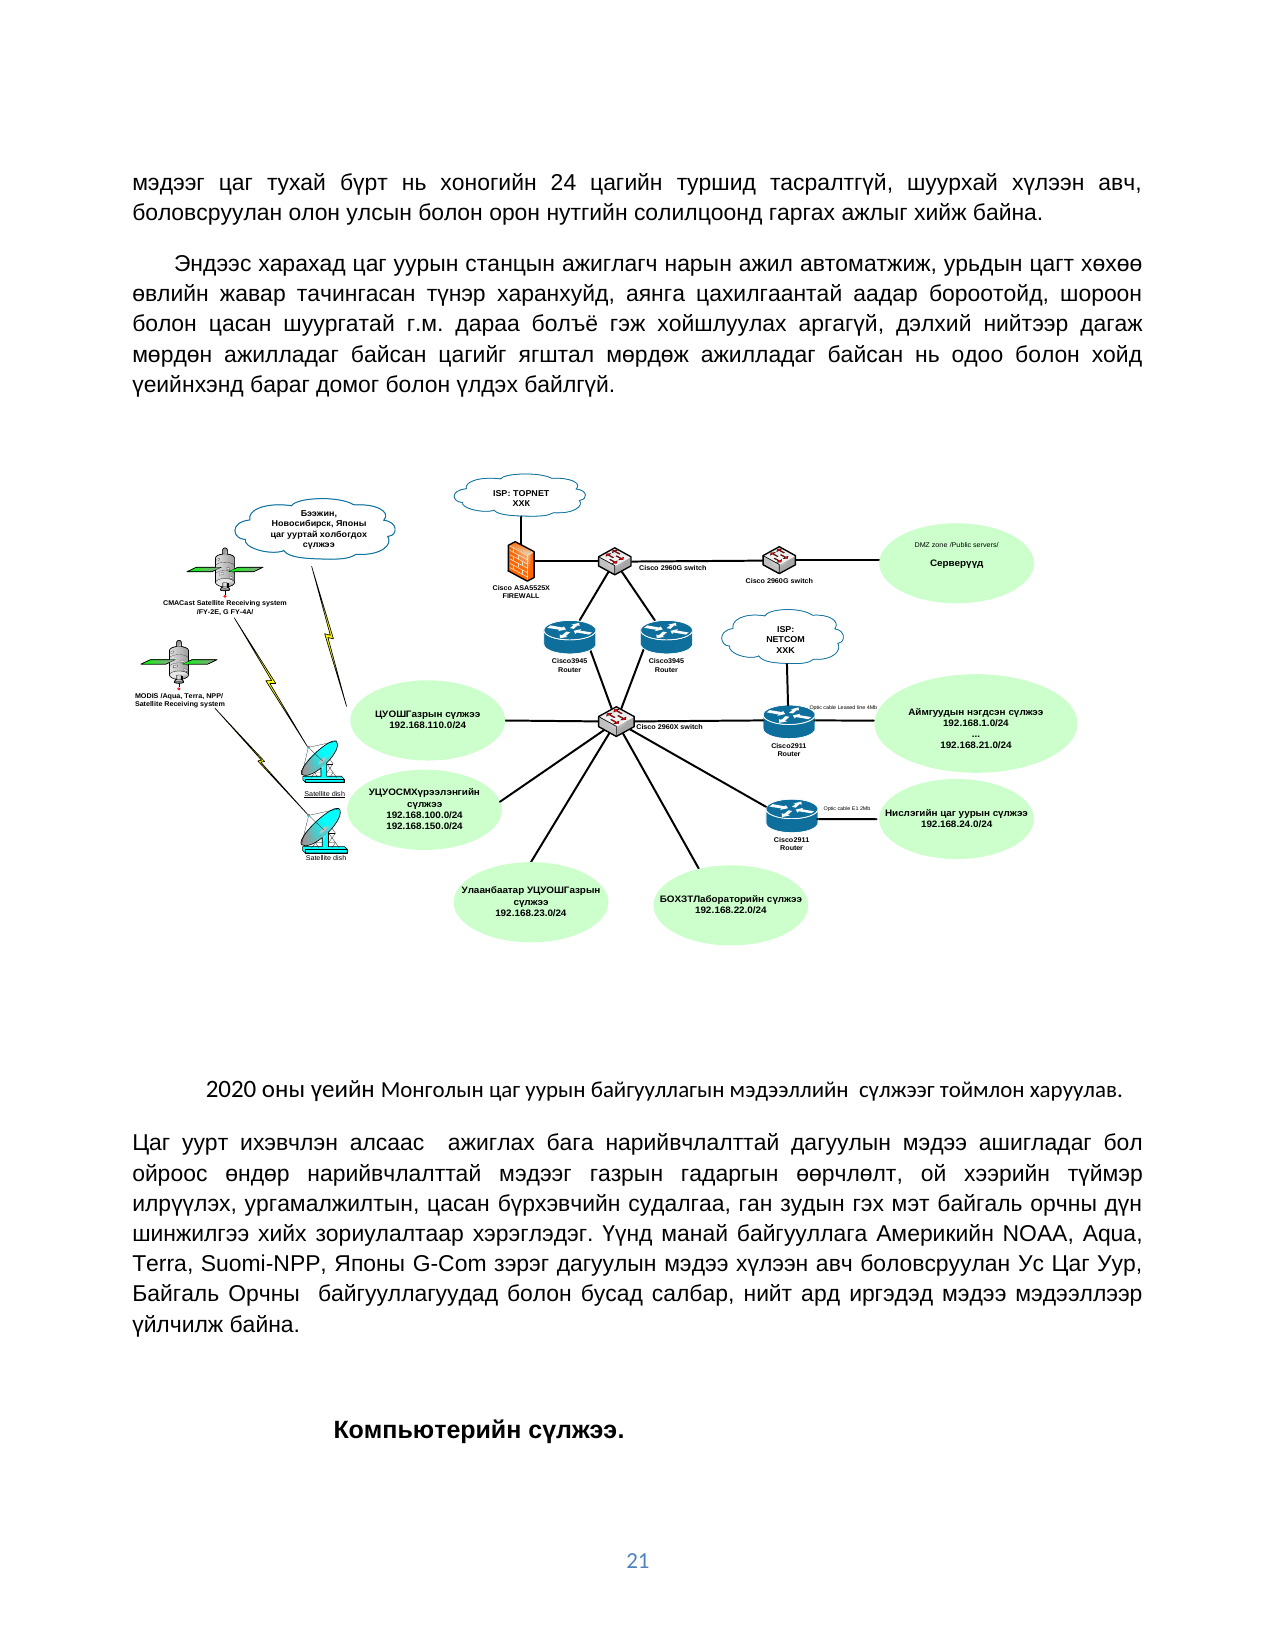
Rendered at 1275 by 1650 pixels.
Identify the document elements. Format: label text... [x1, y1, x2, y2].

text Компьютерийн сүлжээ. [132, 1415, 1143, 1444]
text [132, 169, 1143, 225]
text Эндээс харахад цаг уурын станцын ажиглагч нарын ажил автоматжиж, урьдын цагт хөхөө өвлийн жавар тачингасан түнэр харанхуйд, аянга цахилгаантай аадар бороотойд, шороон болон цасан шуургатай г.м. дараа болъё гэж хойшлуулах аргагүй, дэлхий нийтээр дагаж мөрдөн ажилладаг байсан цагийг ягштал мөрдөж ажилладаг байсан нь одоо болон хойд үеийнхэнд бараг домог болон үлдэх байлгүй. [132, 250, 1143, 397]
text Цаг уурт ихэвчлэн алсаас ажиглах бага нарийвчлалттай дагуулын мэдээ ашигладаг бол ойроос өндөр нарийвчлалттай мэдээг газрын гадаргын өөрчлөлт, ой хээрийн түймэр илрүүлэх, ургамалжилтын, цасан бүрхэвчийн судалгаа, ган зудын гэх мэт байгаль орчны дүн шинжилгээ хийх зориулалтаар хэрэглэдэг. Үүнд манай байгууллага Америкийн NOAA, Aqua, Terra, Suomi-NPP, Японы G-Com зэрэг дагуулын мэдээ хүлээн авч боловсруулан Ус Цаг Уур, Байгаль Орчны байгууллагуудад болон бусад салбар, нийт ард иргэдэд мэдээ мэдээллээр үйлчилж байна. [132, 1129, 1143, 1337]
text 2020 оны үеийн Монголын цаг уурын байгууллагын мэдээллийн сүлжээг тоймлон харуулав. [132, 1073, 1143, 1104]
